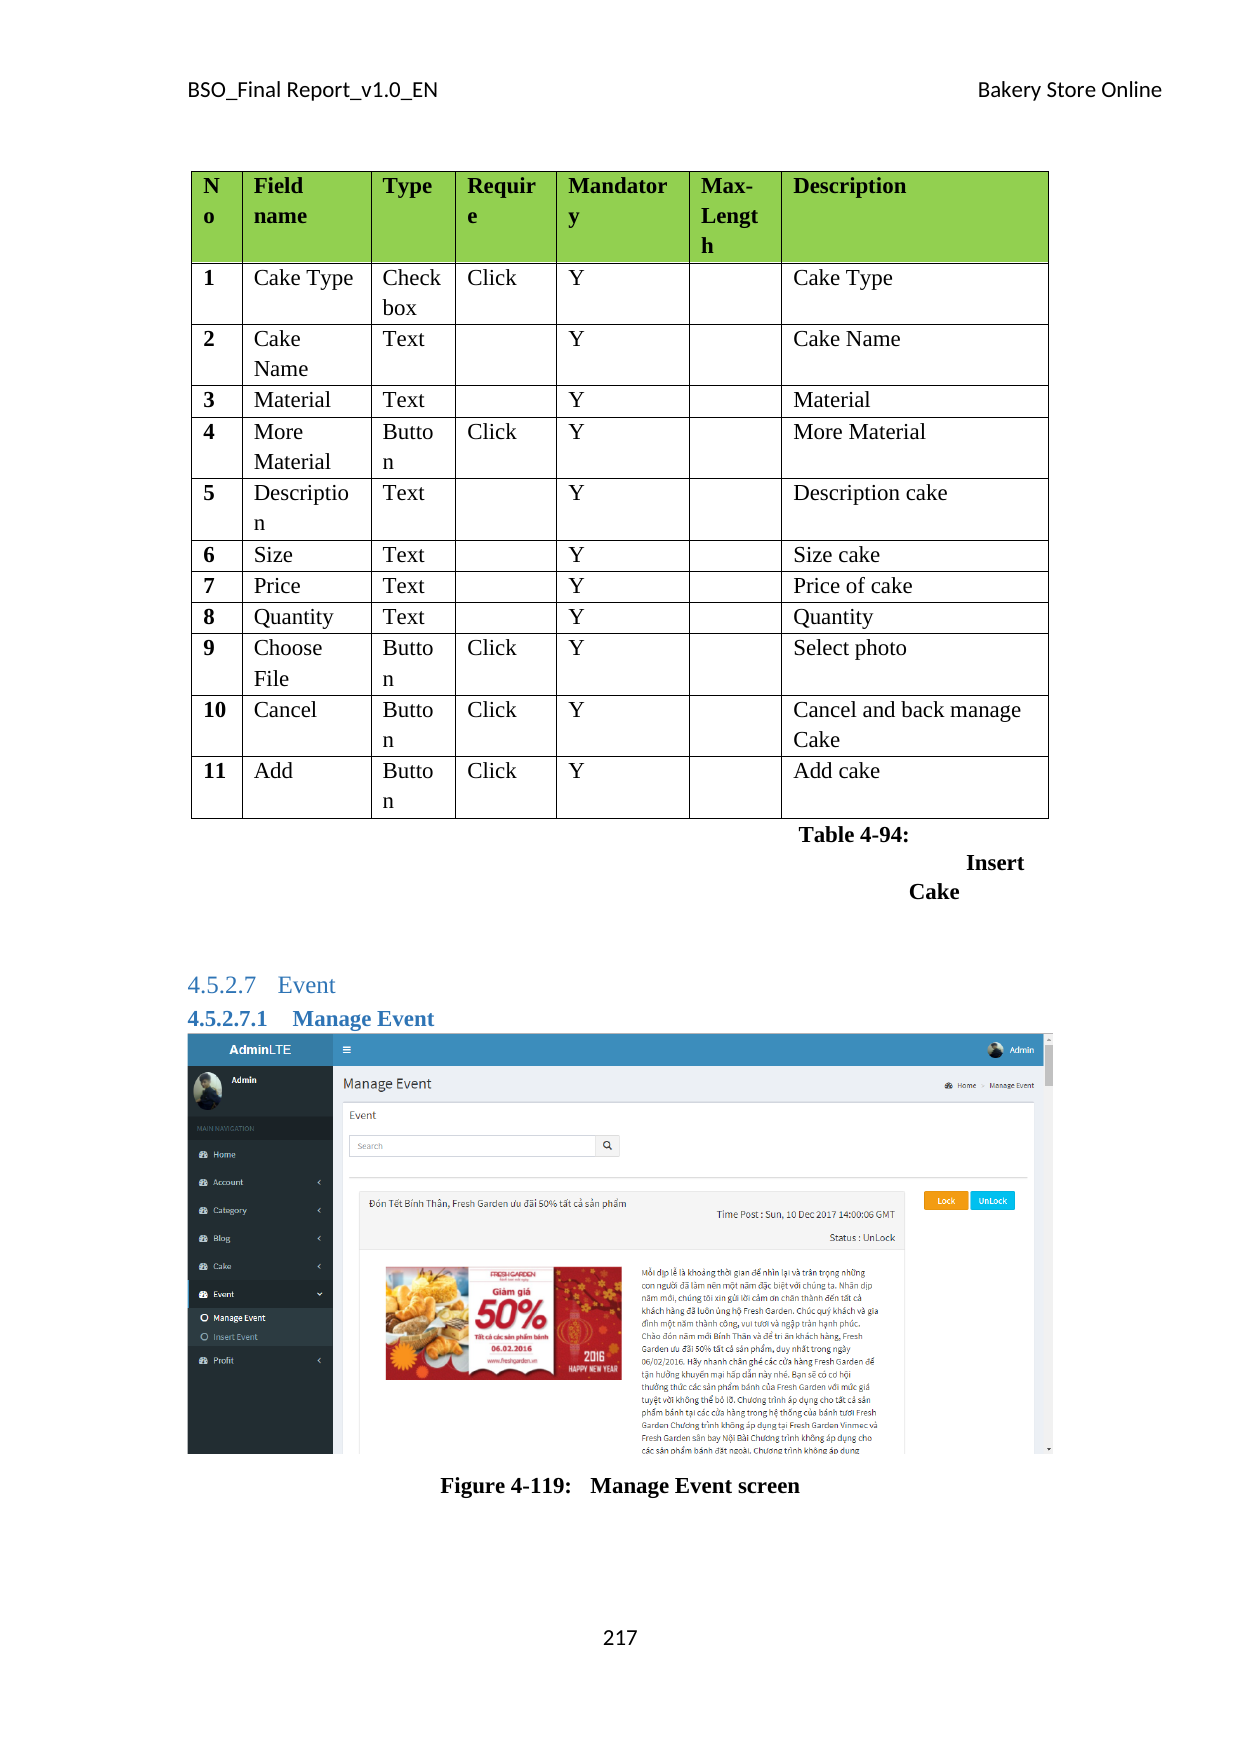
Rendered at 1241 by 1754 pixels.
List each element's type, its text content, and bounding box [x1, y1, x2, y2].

subtitle Event [187, 970, 1053, 999]
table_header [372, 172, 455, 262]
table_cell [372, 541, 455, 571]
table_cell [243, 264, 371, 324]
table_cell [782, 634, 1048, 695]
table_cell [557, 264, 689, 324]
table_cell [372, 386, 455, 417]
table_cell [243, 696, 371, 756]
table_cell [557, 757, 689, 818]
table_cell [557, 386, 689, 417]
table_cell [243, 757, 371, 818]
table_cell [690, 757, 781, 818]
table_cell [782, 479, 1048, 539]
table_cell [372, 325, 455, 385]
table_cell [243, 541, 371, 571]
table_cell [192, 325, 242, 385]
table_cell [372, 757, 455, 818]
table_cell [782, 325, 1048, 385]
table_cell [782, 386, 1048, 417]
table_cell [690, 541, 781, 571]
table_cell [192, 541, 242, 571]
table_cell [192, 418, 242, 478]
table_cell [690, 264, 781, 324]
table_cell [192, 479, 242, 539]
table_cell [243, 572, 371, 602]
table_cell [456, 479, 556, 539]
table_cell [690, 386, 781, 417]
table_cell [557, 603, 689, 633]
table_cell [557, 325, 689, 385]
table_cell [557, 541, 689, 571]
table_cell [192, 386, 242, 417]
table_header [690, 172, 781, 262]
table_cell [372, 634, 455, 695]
subtitle Manage Event [187, 1006, 1053, 1032]
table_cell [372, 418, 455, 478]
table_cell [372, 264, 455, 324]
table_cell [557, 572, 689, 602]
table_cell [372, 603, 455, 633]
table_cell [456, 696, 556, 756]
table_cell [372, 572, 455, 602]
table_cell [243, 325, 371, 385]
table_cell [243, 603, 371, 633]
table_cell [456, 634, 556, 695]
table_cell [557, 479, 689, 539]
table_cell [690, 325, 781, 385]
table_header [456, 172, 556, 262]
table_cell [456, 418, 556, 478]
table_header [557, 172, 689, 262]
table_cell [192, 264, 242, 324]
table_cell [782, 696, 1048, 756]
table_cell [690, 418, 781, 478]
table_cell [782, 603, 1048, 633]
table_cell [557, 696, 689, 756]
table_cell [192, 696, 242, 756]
text Insert Cake [778, 180, 1053, 904]
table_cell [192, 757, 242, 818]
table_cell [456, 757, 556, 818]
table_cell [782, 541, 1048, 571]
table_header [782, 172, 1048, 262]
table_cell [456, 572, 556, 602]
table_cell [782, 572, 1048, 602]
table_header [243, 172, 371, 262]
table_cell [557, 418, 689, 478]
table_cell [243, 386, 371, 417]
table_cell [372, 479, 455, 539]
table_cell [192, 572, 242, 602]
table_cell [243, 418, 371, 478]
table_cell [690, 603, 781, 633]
text Manage Event screen [187, 1472, 1053, 1499]
picture [187, 1033, 1053, 1454]
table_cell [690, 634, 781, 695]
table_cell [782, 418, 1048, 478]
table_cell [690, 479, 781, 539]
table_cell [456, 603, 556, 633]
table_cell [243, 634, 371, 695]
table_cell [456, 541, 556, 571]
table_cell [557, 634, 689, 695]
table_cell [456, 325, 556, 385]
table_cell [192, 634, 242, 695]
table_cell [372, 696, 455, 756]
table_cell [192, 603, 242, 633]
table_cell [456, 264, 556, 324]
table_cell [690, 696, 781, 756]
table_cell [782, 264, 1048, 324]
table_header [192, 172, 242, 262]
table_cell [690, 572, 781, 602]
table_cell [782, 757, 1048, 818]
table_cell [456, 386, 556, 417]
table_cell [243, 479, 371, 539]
